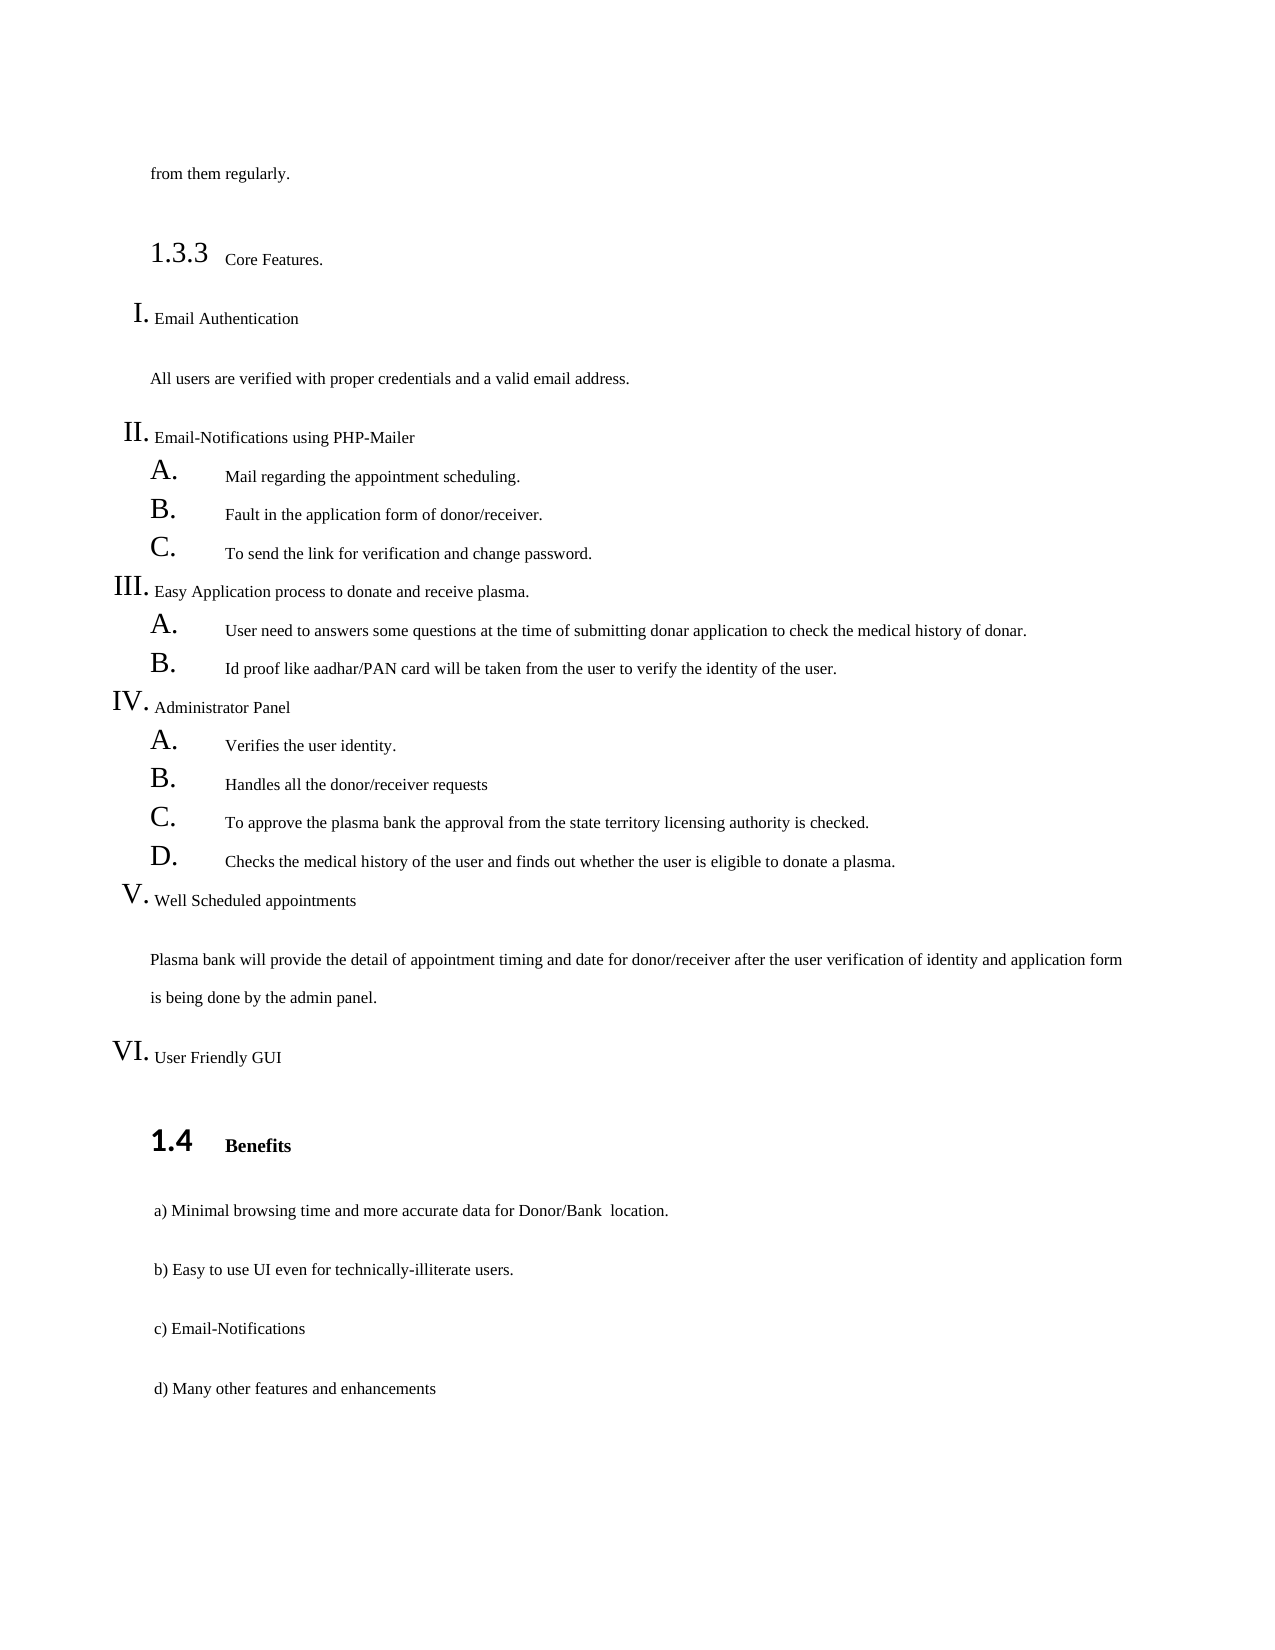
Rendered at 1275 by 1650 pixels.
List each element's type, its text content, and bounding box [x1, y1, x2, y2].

list Core Features. [150, 236, 1125, 269]
list Benefits [150, 1119, 1125, 1159]
list Handles all the donor/receiver requests [150, 761, 1125, 794]
text c) Email-Notifications [150, 1305, 1025, 1338]
text Plasma bank will provide the detail of appointment timing and date for donor/receiver after the user verification of identity and application form is being done by the admin panel. [150, 936, 1125, 1008]
list Checks the medical history of the user and finds out whether the user is eligible to donate a plasma. [150, 838, 1125, 871]
list Easy Application process to donate and receive plasma. [150, 568, 1125, 601]
list User Friendly GUI [150, 1033, 1125, 1067]
list Verifies the user identity. [150, 722, 1125, 756]
list Email Authentication [150, 295, 1125, 328]
list To send the link for verification and change password. [150, 529, 1125, 563]
list Mail regarding the appointment scheduling. [150, 452, 1125, 486]
list Fault in the application form of donor/receiver. [150, 491, 1125, 524]
list Well Scheduled appointments [150, 876, 1125, 910]
text b) Easy to use UI even for technically-illiterate users. [150, 1246, 1025, 1279]
text All users are verified with proper credentials and a valid email address. [150, 354, 1125, 388]
text a) Minimal browsing time and more accurate data for Donor/Bank location. [150, 1186, 1025, 1220]
list Id proof like aadhar/PAN card will be taken from the user to verify the identity of the user. [150, 645, 1125, 678]
list User need to answers some questions at the time of submitting donar application to check the medical history of donar. [150, 606, 1125, 640]
text d) Many other features and enhancements [150, 1364, 1025, 1398]
list Administrator Panel [150, 683, 1125, 717]
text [150, 150, 1125, 183]
list Email-Notifications using PHP-Mailer [150, 414, 1125, 447]
list To approve the plasma bank the approval from the state territory licensing authority is checked. [150, 799, 1125, 833]
